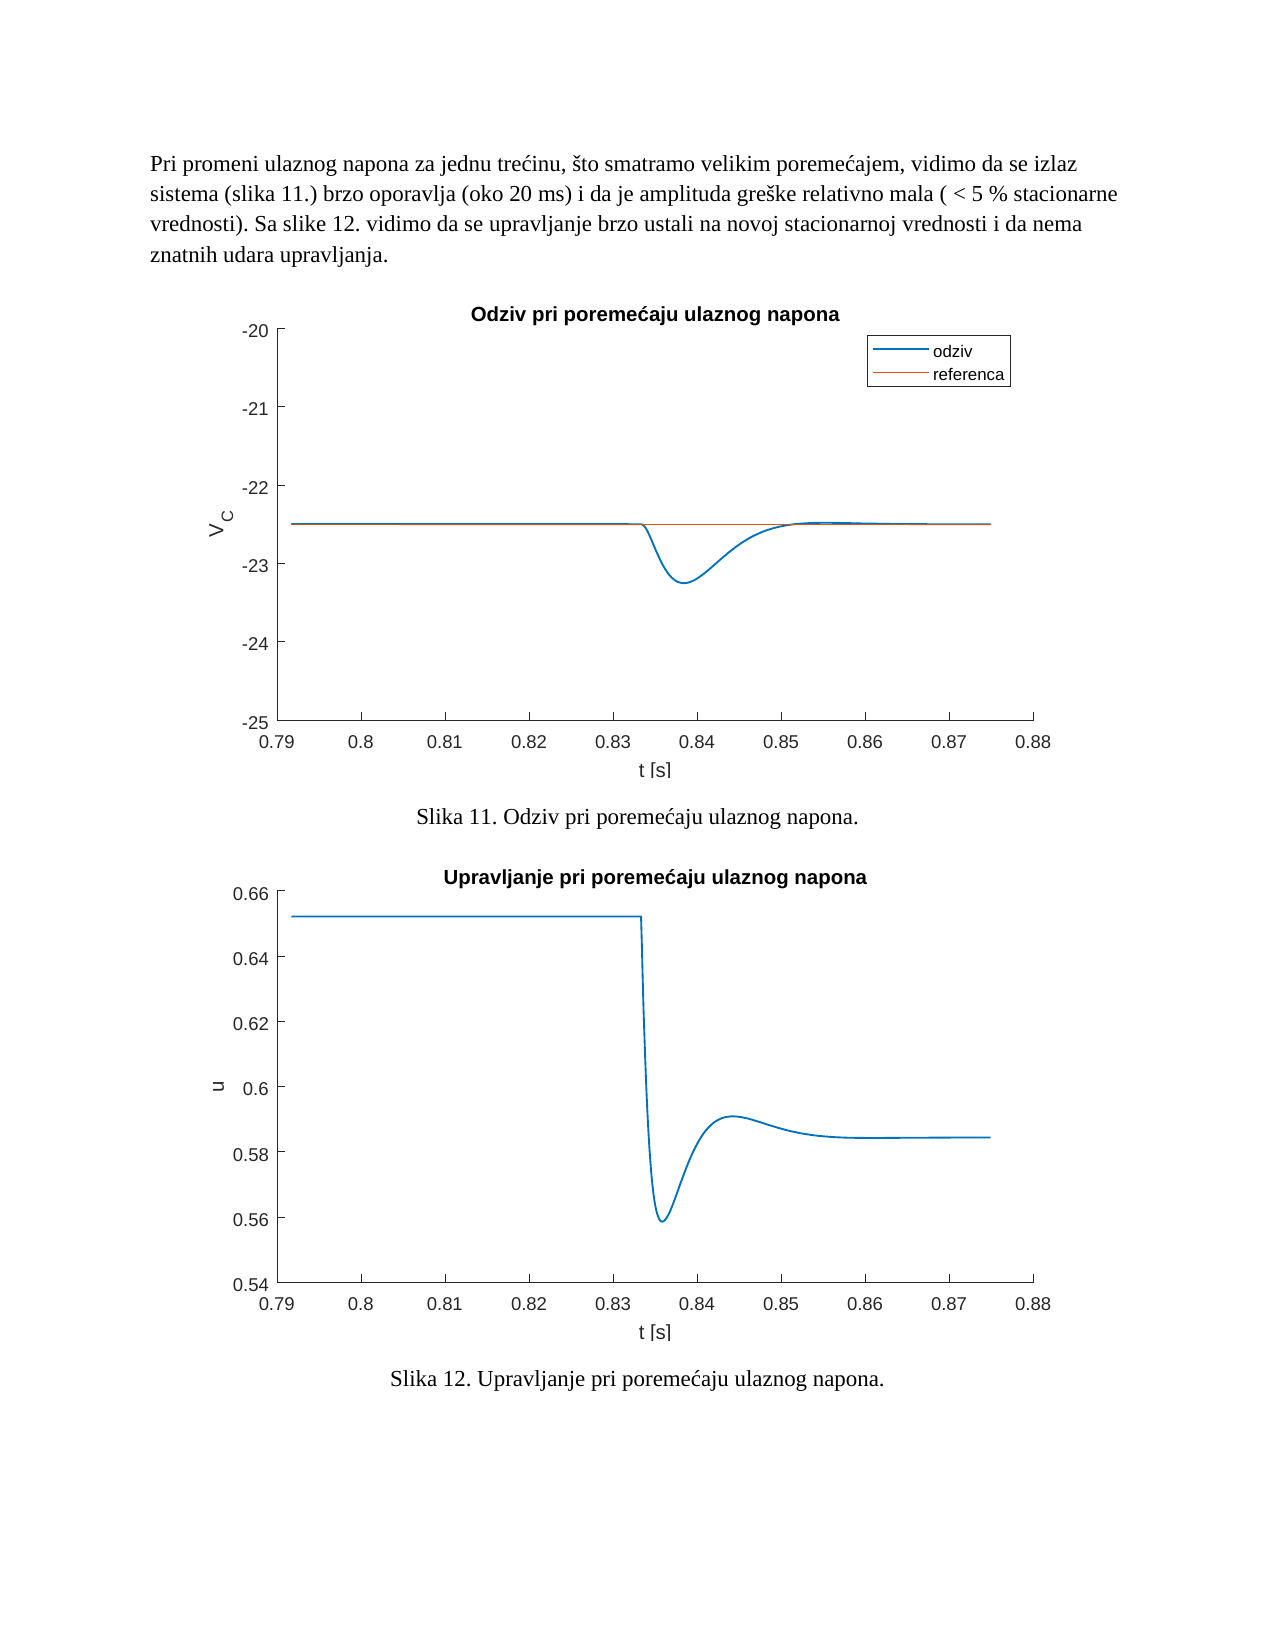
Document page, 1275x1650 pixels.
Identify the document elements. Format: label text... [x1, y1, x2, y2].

text Slika 11. Odziv pri poremećaju ulaznog napona. [150, 803, 1125, 829]
text Pri promeni ulaznog napona za jednu trećinu, što smatramo velikim poremećajem, vidimo da se izlaz sistema (slika 11.) brzo oporavlja (oko 20 ms) i da je amplituda greške relativno mala ( < 5 % stacionarne vrednosti). Sa slike 12. vidimo da se upravljanje brzo ustali na novoj stacionarnoj vrednosti i da nema znatnih udara upravljanja. [150, 150, 1125, 267]
text Slika 12. Upravljanje pri poremećaju ulaznog napona. [150, 1365, 1125, 1392]
